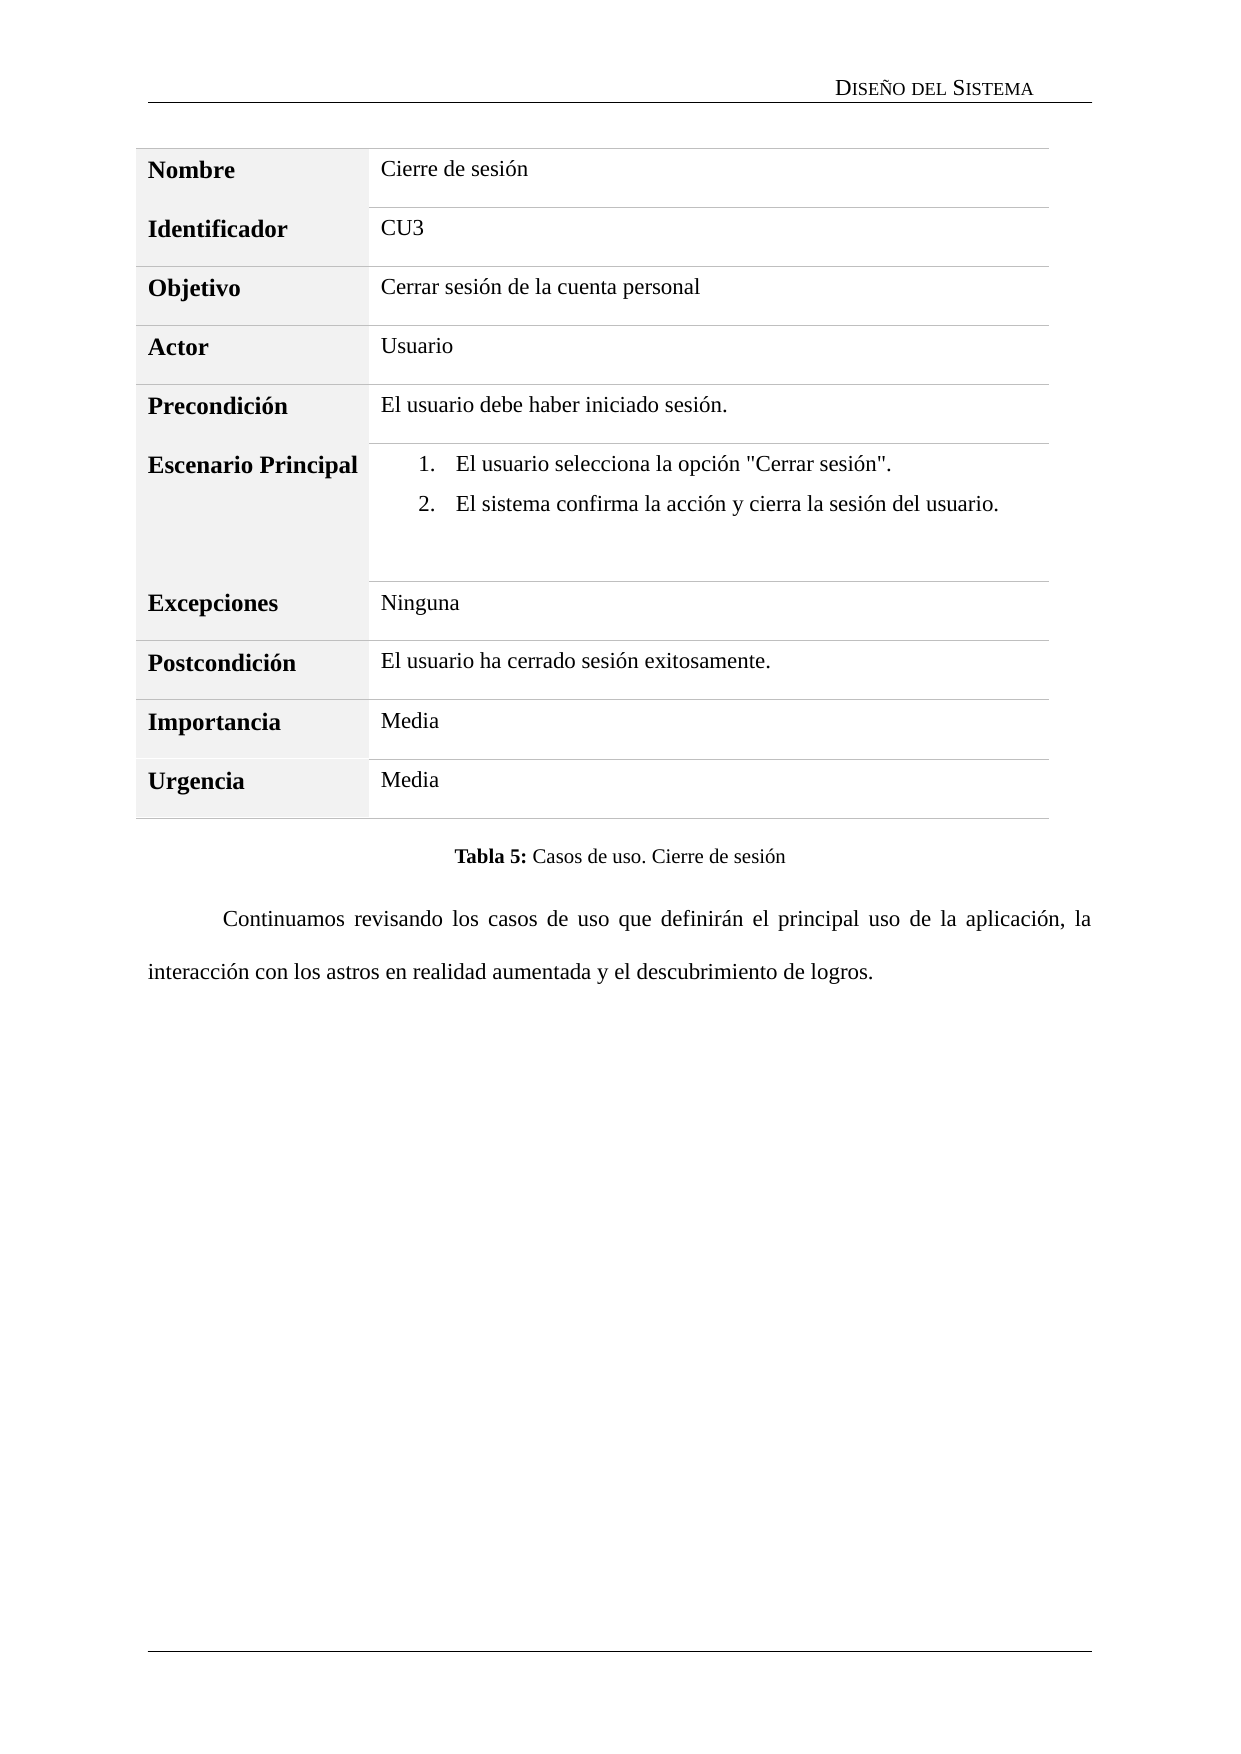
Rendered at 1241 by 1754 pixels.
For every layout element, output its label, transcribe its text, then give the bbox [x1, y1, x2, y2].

table_cell Media [369, 760, 1048, 817]
table_cell El usuario selecciona la opción "Cerrar sesión". El sistema confirma la acción y cierra la sesión del usuario. [369, 444, 1048, 581]
table_cell Postcondición [136, 641, 369, 699]
table_cell Importancia [136, 700, 369, 758]
table_cell El usuario debe haber iniciado sesión. [369, 385, 1048, 443]
text Tabla 5: Casos de uso. Cierre de sesión [148, 843, 1092, 868]
text Continuamos revisando los casos de uso que definirán el principal uso de la aplicación, la interacción con los astros en realidad aumentada y el descubrimiento de logros. [148, 905, 1092, 984]
table_cell Urgencia [136, 759, 369, 817]
table_header Cierre de sesión [369, 149, 1048, 207]
table_cell Actor [136, 326, 369, 384]
table_cell El usuario ha cerrado sesión exitosamente. [369, 641, 1048, 699]
table_cell Excepciones [136, 581, 369, 640]
table_cell Escenario Principal [136, 443, 369, 581]
table_cell Cerrar sesión de la cuenta personal [369, 267, 1048, 325]
table_cell Ninguna [369, 582, 1048, 640]
table_cell Media [369, 700, 1048, 758]
table_cell Objetivo [136, 267, 369, 325]
table_cell Usuario [369, 326, 1048, 384]
table_cell CU3 [369, 208, 1048, 266]
table_cell Identificador [136, 207, 369, 266]
table_cell Precondición [136, 385, 369, 443]
table_header Nombre [136, 149, 369, 207]
